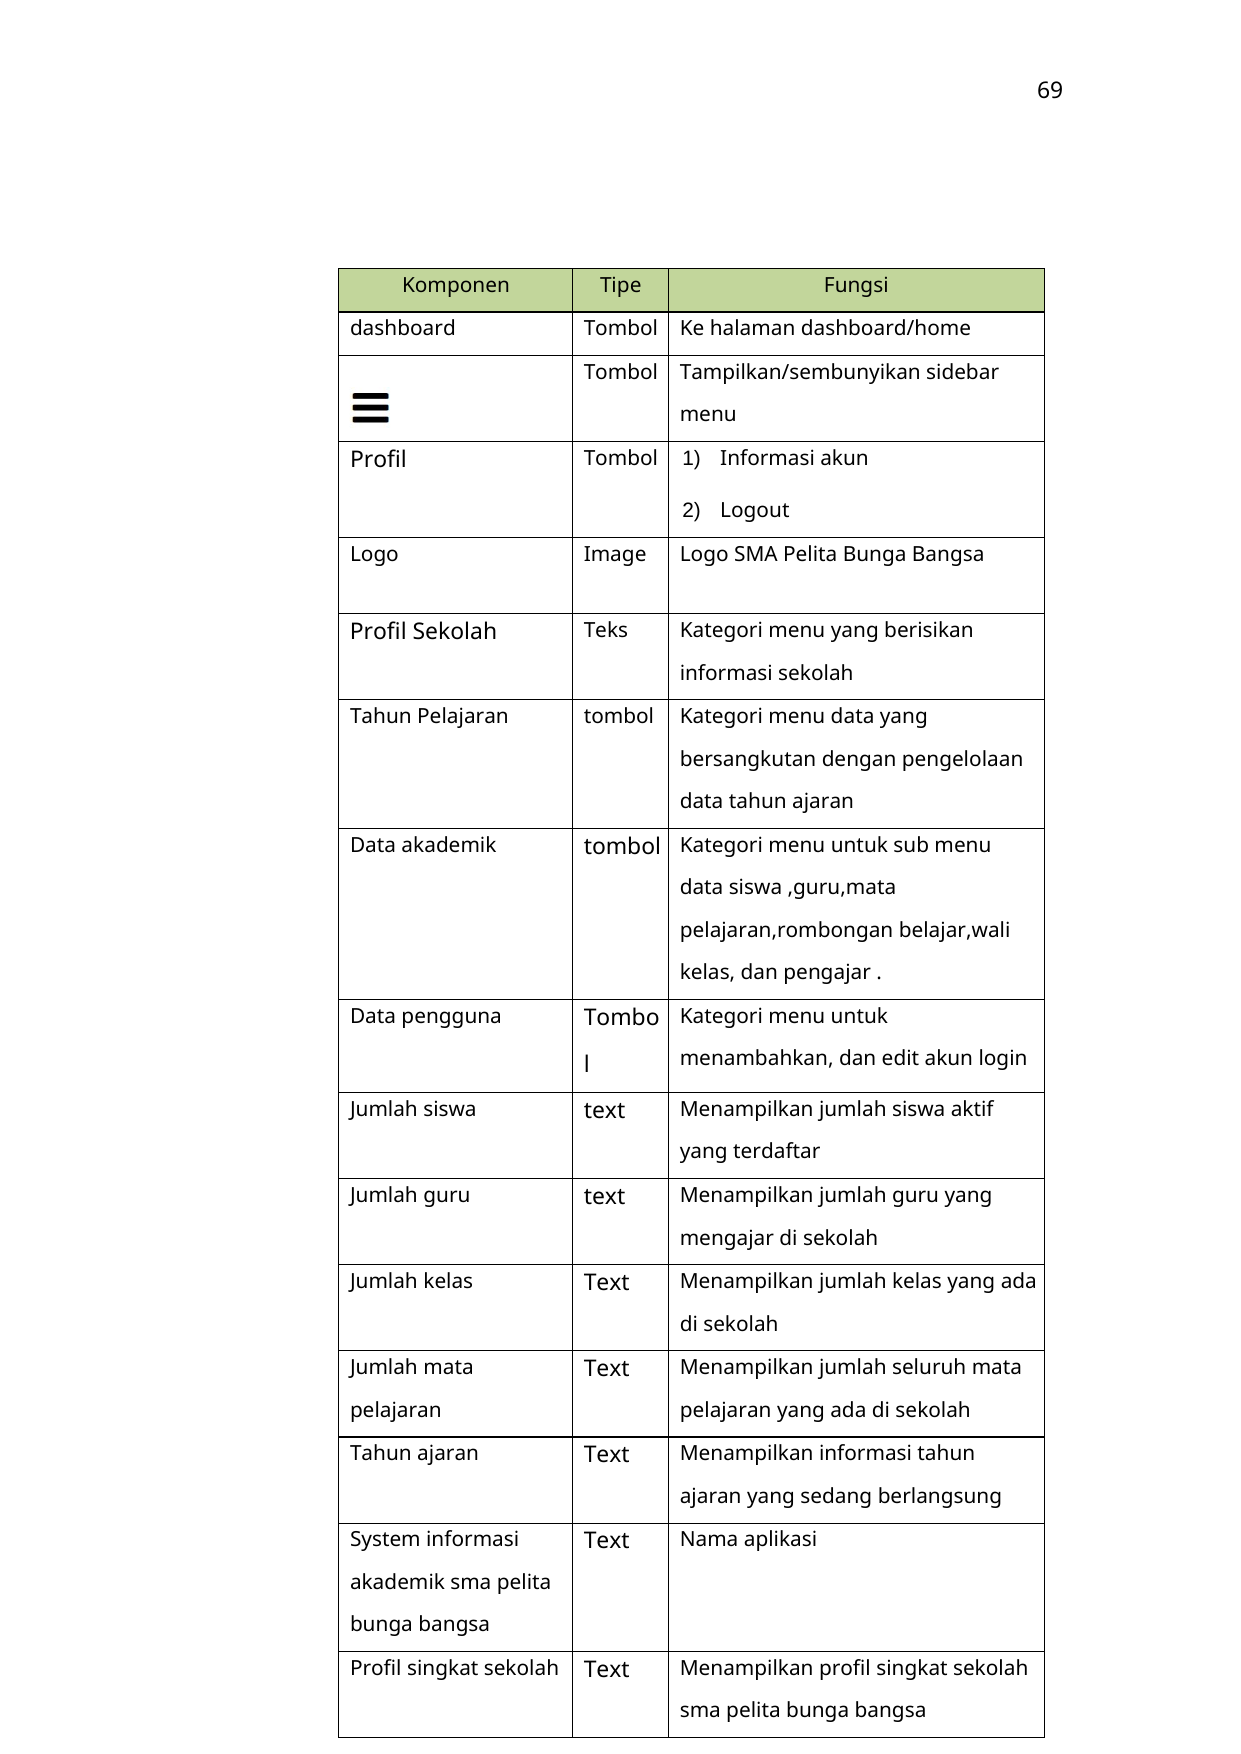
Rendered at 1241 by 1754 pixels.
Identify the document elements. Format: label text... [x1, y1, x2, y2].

table_cell Menampilkan jumlah guru yang mengajar di sekolah [669, 1179, 1044, 1264]
table_cell tombol [573, 700, 668, 828]
picture [349, 387, 391, 428]
table_cell Profil singkat sekolah [339, 1652, 572, 1737]
table_cell tombol [573, 829, 668, 999]
table_header Tipe [573, 269, 668, 311]
table_cell Profil [339, 442, 572, 537]
table_cell Tombol [573, 356, 668, 441]
table_cell Tombol [573, 1000, 668, 1092]
table_cell Tombol [573, 442, 668, 537]
table_cell Logo SMA Pelita Bunga Bangsa [669, 538, 1044, 613]
table_cell Menampilkan jumlah kelas yang ada di sekolah [669, 1265, 1044, 1350]
table_cell Menampilkan jumlah siswa aktif yang terdaftar [669, 1093, 1044, 1178]
table_cell Text [573, 1351, 668, 1436]
table_cell Kategori menu yang berisikan informasi sekolah [669, 614, 1044, 699]
table_cell Menampilkan profil singkat sekolah sma pelita bunga bangsa [669, 1652, 1044, 1737]
table_header Fungsi [669, 269, 1044, 311]
table_cell Teks [573, 614, 668, 699]
table_cell Tahun Pelajaran [339, 700, 572, 828]
table_cell Kategori menu untuk menambahkan, dan edit akun login [669, 1000, 1044, 1092]
table_cell Tombol [573, 313, 668, 355]
table_cell Kategori menu untuk sub menu data siswa ,guru,mata pelajaran,rombongan belajar,wali kelas, dan pengajar . [669, 829, 1044, 999]
table_cell Menampilkan jumlah seluruh mata pelajaran yang ada di sekolah [669, 1351, 1044, 1436]
table_cell Kategori menu data yang bersangkutan dengan pengelolaan data tahun ajaran [669, 700, 1044, 828]
table_cell Jumlah siswa [339, 1093, 572, 1178]
table_cell Text [573, 1524, 668, 1651]
table_cell Text [573, 1652, 668, 1737]
table_cell Image [573, 538, 668, 613]
table_cell Data pengguna [339, 1000, 572, 1092]
table_cell text [573, 1179, 668, 1264]
table_cell Data akademik [339, 829, 572, 999]
table_cell Jumlah kelas [339, 1265, 572, 1350]
table_cell Text [573, 1265, 668, 1350]
table_cell dashboard [339, 313, 572, 355]
table_cell Text [573, 1438, 668, 1522]
table_cell text [573, 1093, 668, 1178]
table_cell System informasi akademik sma pelita bunga bangsa [339, 1524, 572, 1651]
table_header Komponen [339, 269, 572, 311]
table_cell Nama aplikasi [669, 1524, 1044, 1651]
table_cell Profil Sekolah [339, 614, 572, 699]
table_cell Tahun ajaran [339, 1438, 572, 1522]
table_cell Menampilkan informasi tahun ajaran yang sedang berlangsung [669, 1438, 1044, 1522]
table_cell Jumlah guru [339, 1179, 572, 1264]
table_cell Logo [339, 538, 572, 613]
table_cell [339, 356, 572, 441]
table_cell Informasi akun Logout [669, 442, 1044, 537]
table_cell Jumlah mata pelajaran [339, 1351, 572, 1436]
table_cell Tampilkan/sembunyikan sidebar menu [669, 356, 1044, 441]
table_cell Ke halaman dashboard/home [669, 313, 1044, 355]
